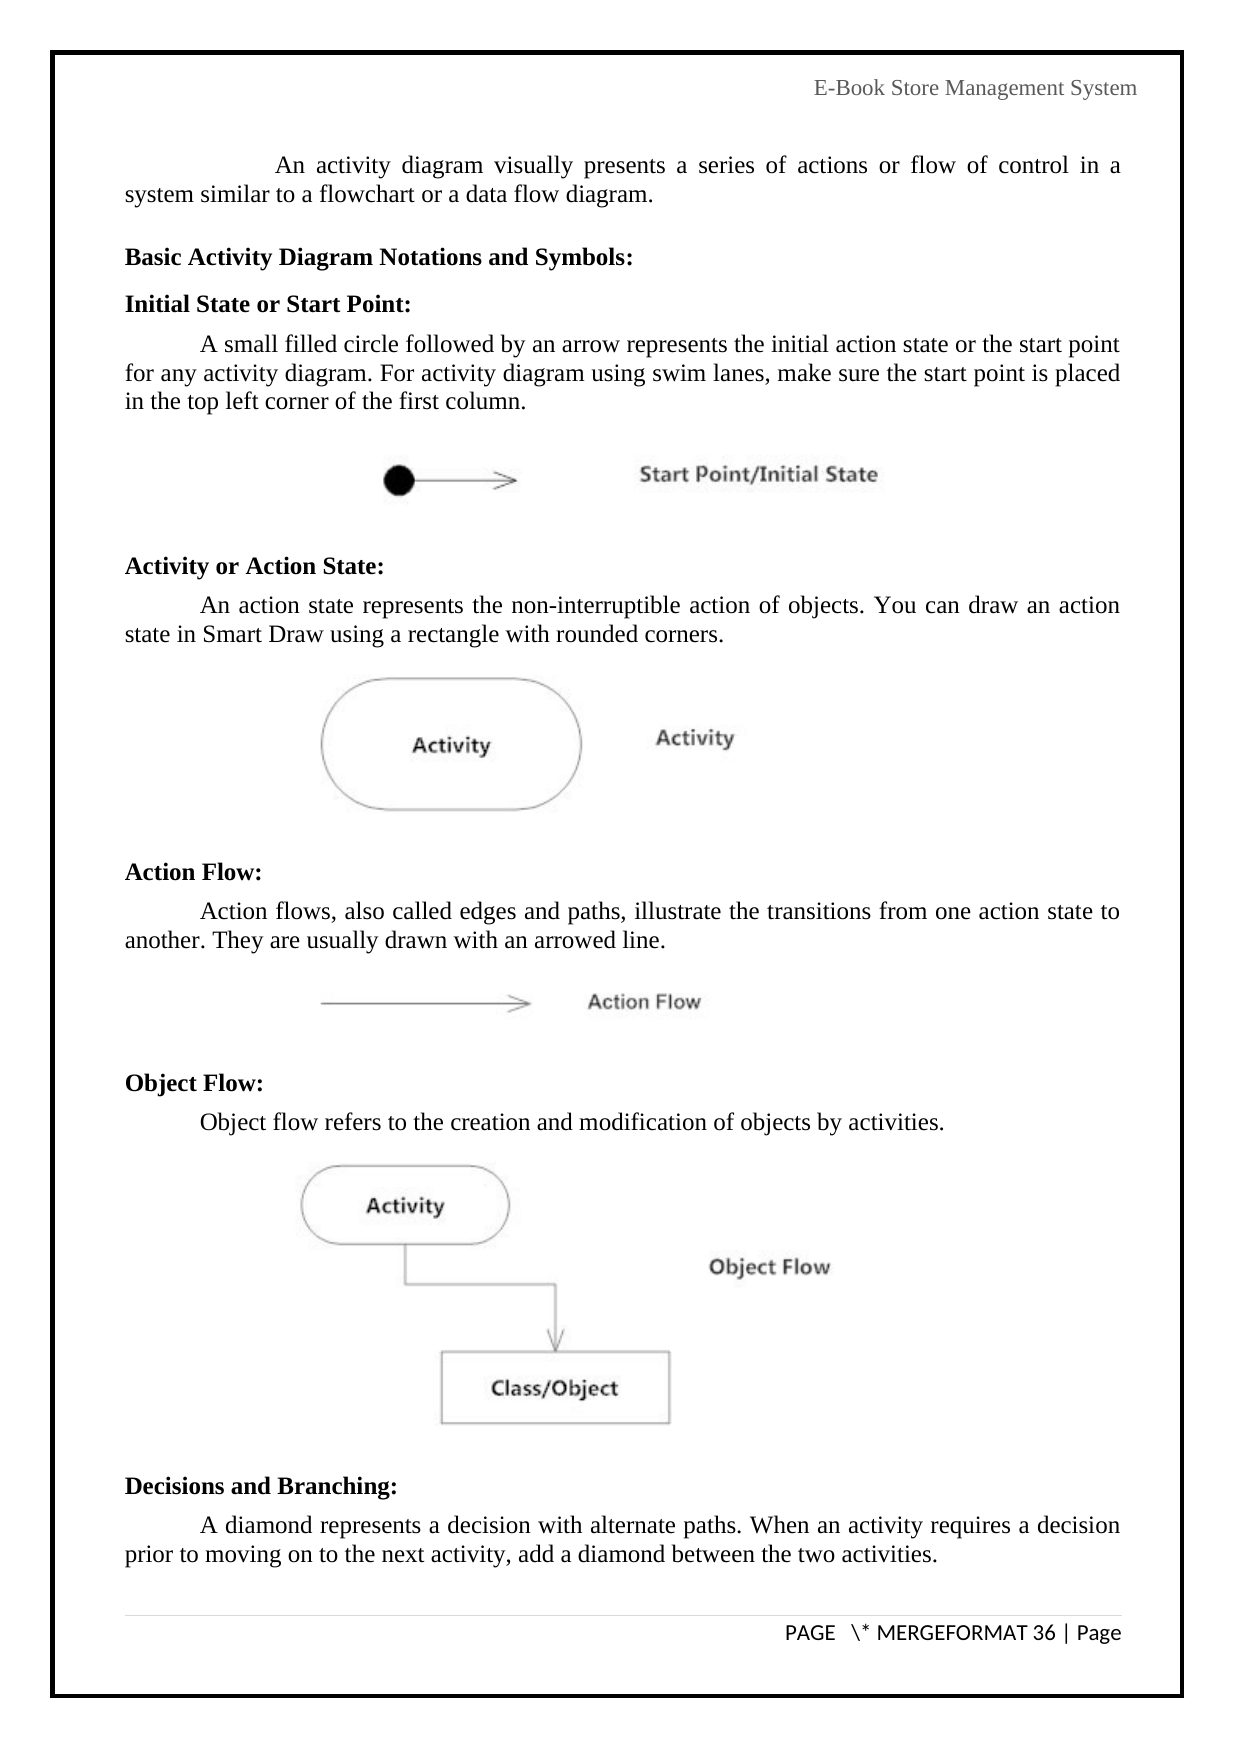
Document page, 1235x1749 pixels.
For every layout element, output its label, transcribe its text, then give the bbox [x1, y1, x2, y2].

text Object flow refers to the creation and modification of objects by activities. [124, 1107, 1122, 1136]
text A diamond represents a decision with alternate paths. When an activity requires a decision prior to moving on to the next activity, add a diamond between the two activities. [124, 1510, 1122, 1568]
subtitle Initial State or Start Point: [124, 289, 1122, 318]
subtitle Activity or Action State: [124, 551, 1122, 579]
text An action state represents the non-interruptible action of objects. You can draw an action state in Smart Draw using a rectangle with rounded corners. [124, 590, 1122, 648]
subtitle Basic Activity Diagram Notations and Symbols: [124, 242, 1122, 271]
text An activity diagram visually presents a series of actions or flow of control in a system similar to a flowchart or a data flow diagram. [124, 150, 1122, 207]
subtitle Object Flow: [124, 1068, 1122, 1096]
picture [271, 430, 975, 526]
picture [271, 968, 975, 1043]
text Action flows, also called edges and paths, illustrate the transitions from one action state to another. They are usually drawn with an arrowed line. [124, 896, 1122, 954]
text A small filled circle followed by an arrow represents the initial action state or the start point for any activity diagram. For activity diagram using swim lanes, make sure the start point is placed in the top left corner of the first column. [124, 329, 1122, 415]
picture [271, 1151, 975, 1446]
subtitle Action Flow: [124, 857, 1122, 886]
picture [271, 662, 975, 832]
subtitle Decisions and Branching: [124, 1471, 1122, 1500]
